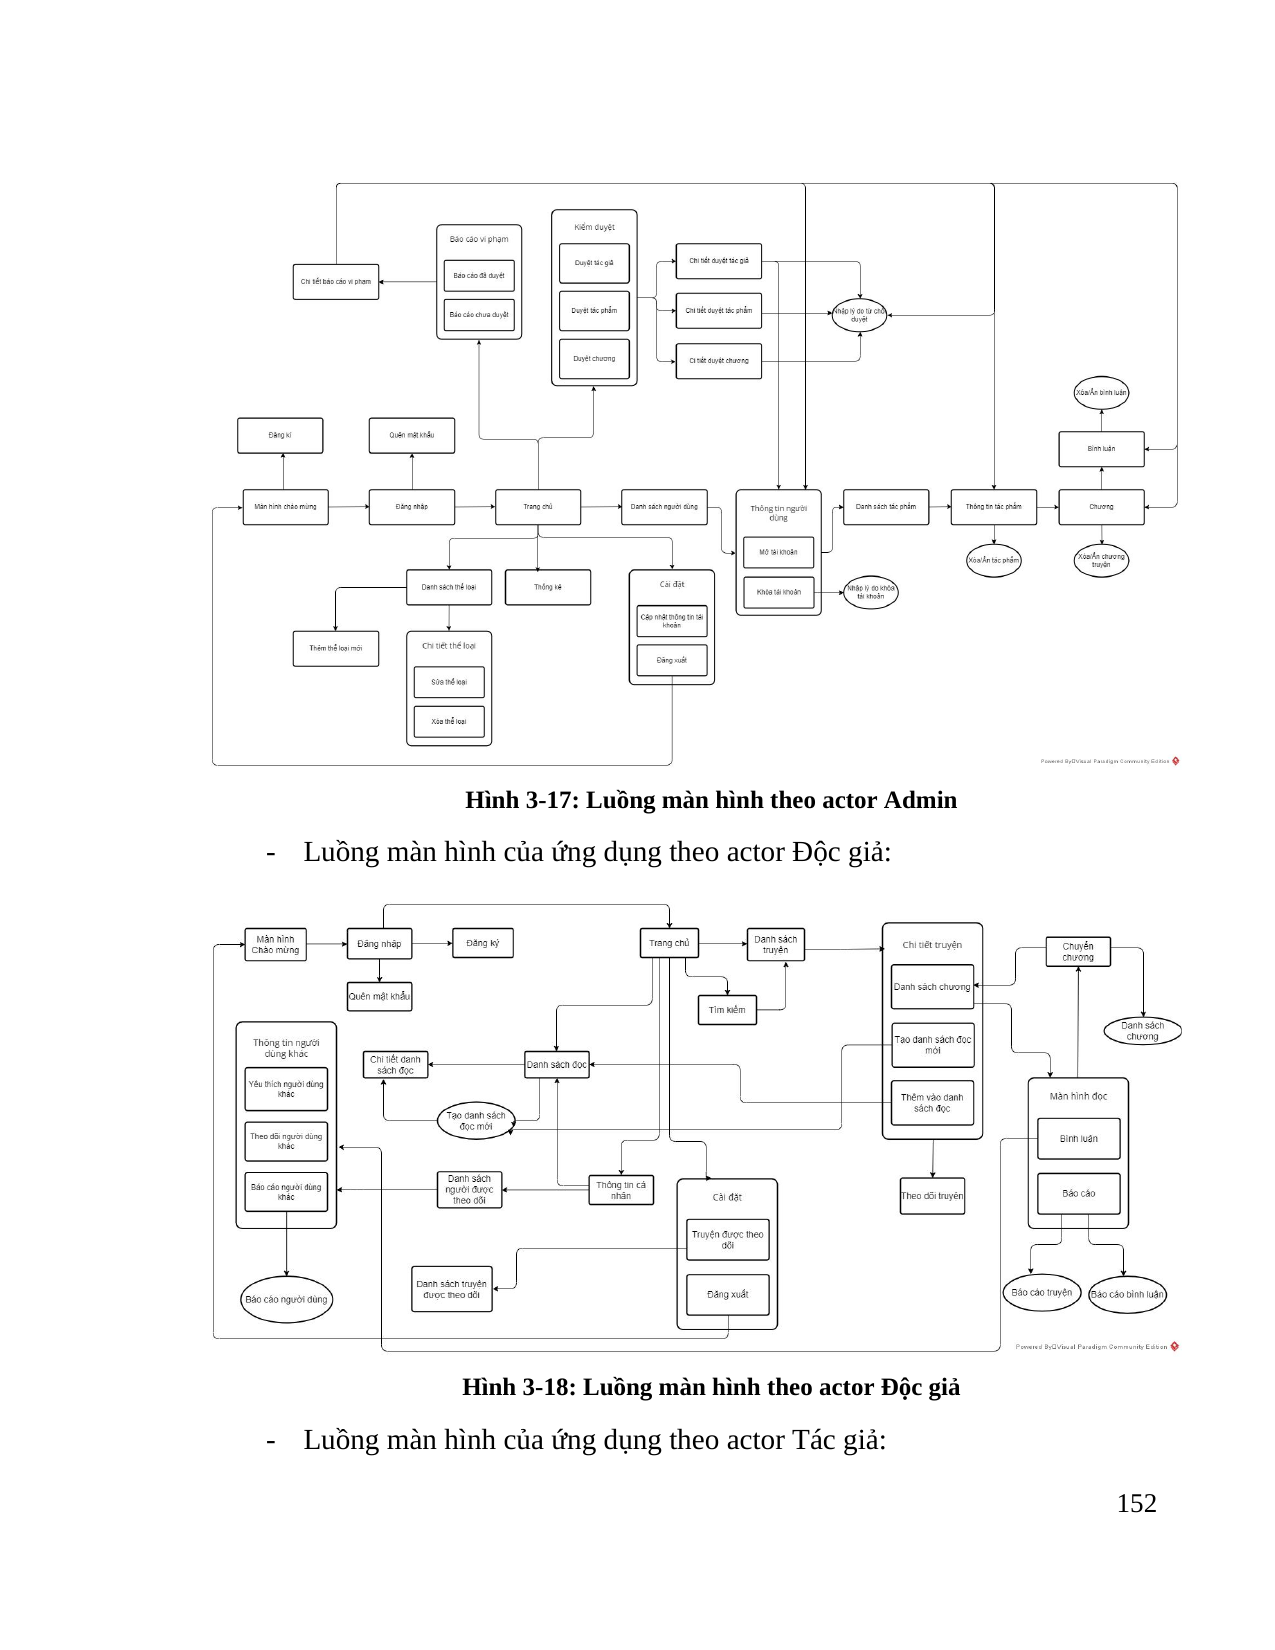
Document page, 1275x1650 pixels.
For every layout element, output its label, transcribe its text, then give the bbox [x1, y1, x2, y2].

list Luồng màn hình của ứng dụng theo actor Độc giả: [266, 834, 1157, 868]
picture [206, 897, 1182, 1357]
list Luồng màn hình của ứng dụng theo actor Tác giả: [266, 1422, 1157, 1455]
picture [206, 177, 1182, 770]
